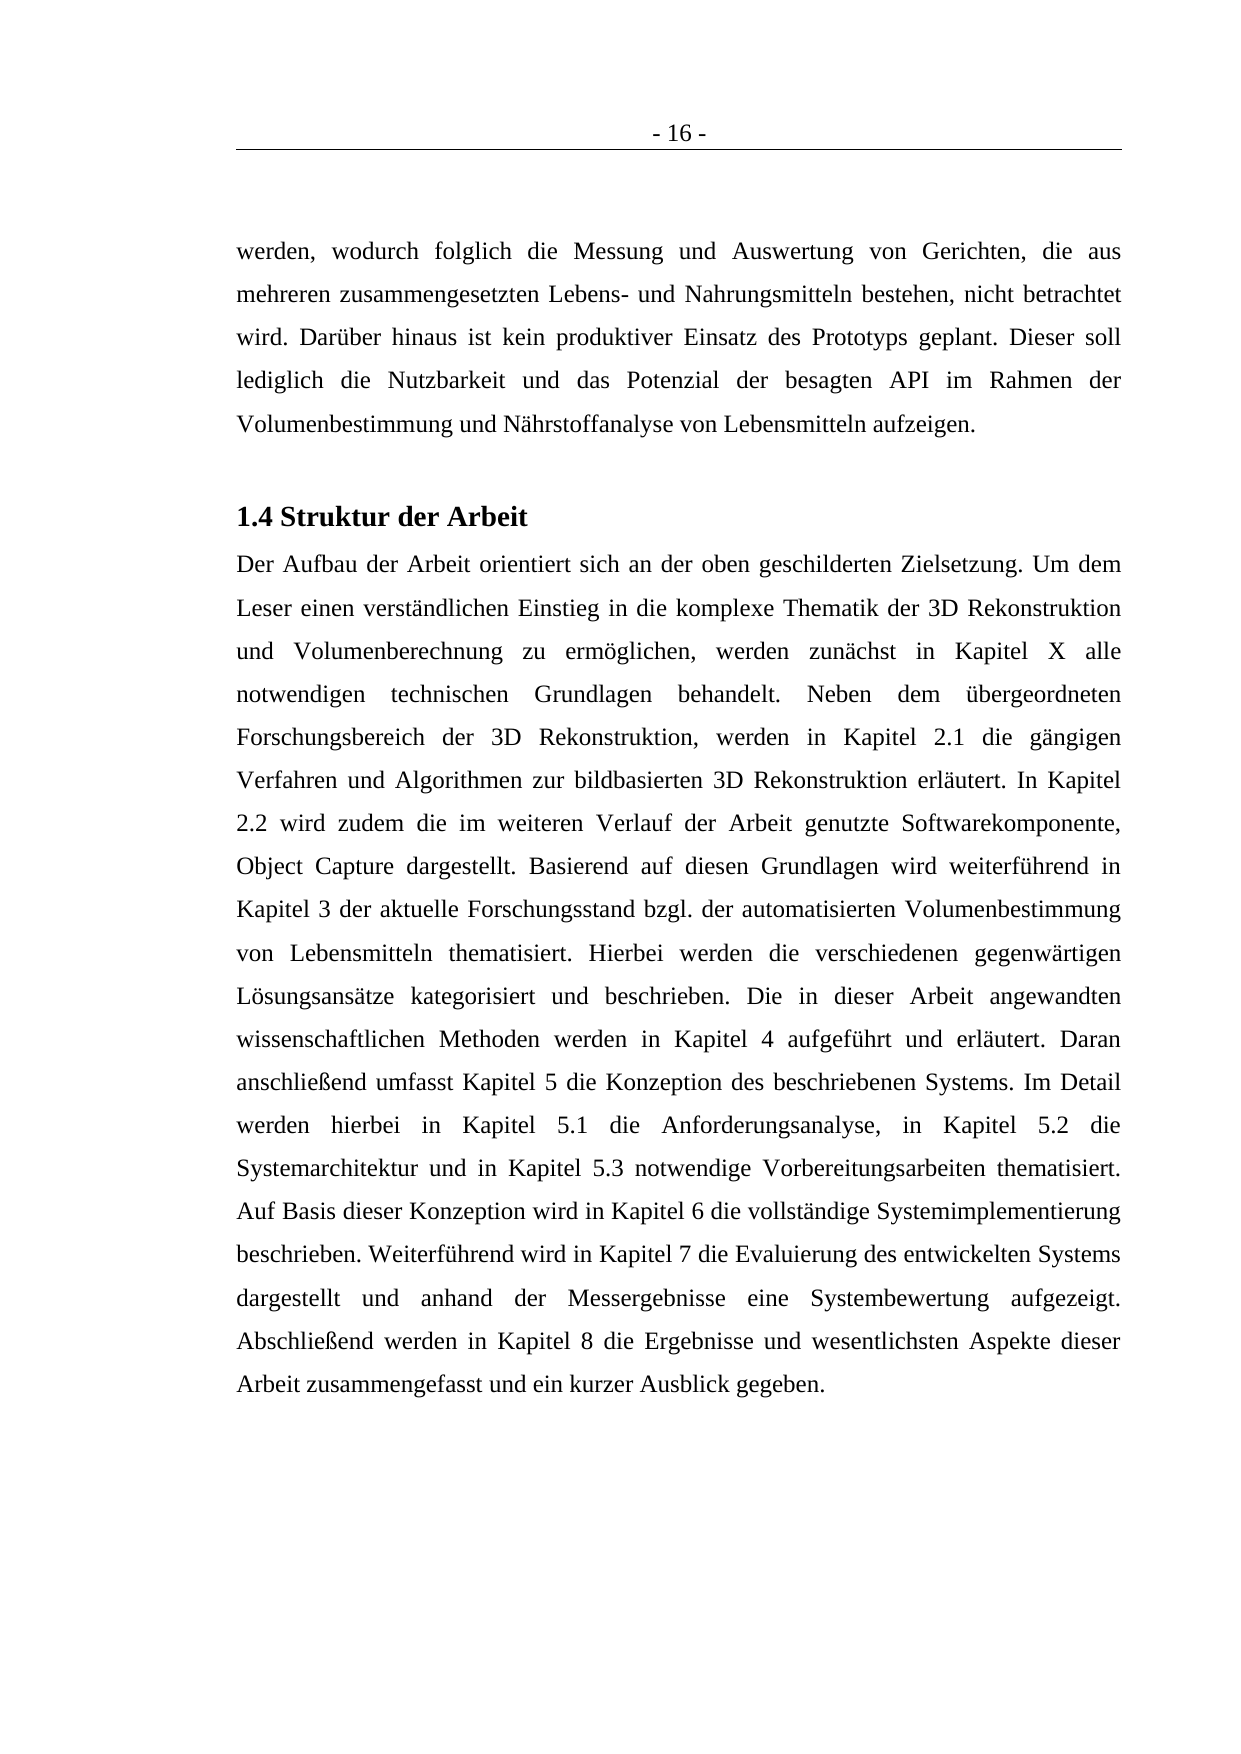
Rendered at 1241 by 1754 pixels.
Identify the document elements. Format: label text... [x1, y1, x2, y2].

text 1.4 Struktur der Arbeit [236, 499, 1122, 533]
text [236, 236, 1122, 437]
text Der Aufbau der Arbeit orientiert sich an der oben geschilderten Zielsetzung. Um dem Leser einen verständlichen Einstieg in die komplexe Thematik der 3D Rekonstruktion und Volumenberechnung zu ermöglichen, werden zunächst in Kapitel X alle notwendigen technischen Grundlagen behandelt. Neben dem übergeordneten Forschungsbereich der 3D Rekonstruktion, werden in Kapitel 2.1 die gängigen Verfahren und Algorithmen zur bildbasierten 3D Rekonstruktion erläutert. In Kapitel 2.2 wird zudem die im weiteren Verlauf der Arbeit genutzte Softwarekomponente, Object Capture dargestellt. Basierend auf diesen Grundlagen wird weiterführend in Kapitel 3 der aktuelle Forschungsstand bzgl. der automatisierten Volumenbestimmung von Lebensmitteln thematisiert. Hierbei werden die verschiedenen gegenwärtigen Lösungsansätze kategorisiert und beschrieben. Die in dieser Arbeit angewandten wissenschaftlichen Methoden werden in Kapitel 4 aufgeführt und erläutert. Daran anschließend umfasst Kapitel 5 die Konzeption des beschriebenen Systems. Im Detail werden hierbei in Kapitel 5.1 die Anforderungsanalyse, in Kapitel 5.2 die Systemarchitektur und in Kapitel 5.3 notwendige Vorbereitungsarbeiten thematisiert. Auf Basis dieser Konzeption wird in Kapitel 6 die vollständige Systemimplementierung beschrieben. Weiterführend wird in Kapitel 7 die Evaluierung des entwickelten Systems dargestellt und anhand der Messergebnisse eine Systembewertung aufgezeigt. Abschließend werden in Kapitel 8 die Ergebnisse und wesentlichsten Aspekte dieser Arbeit zusammengefasst und ein kurzer Ausblick gegeben. [236, 549, 1122, 1398]
